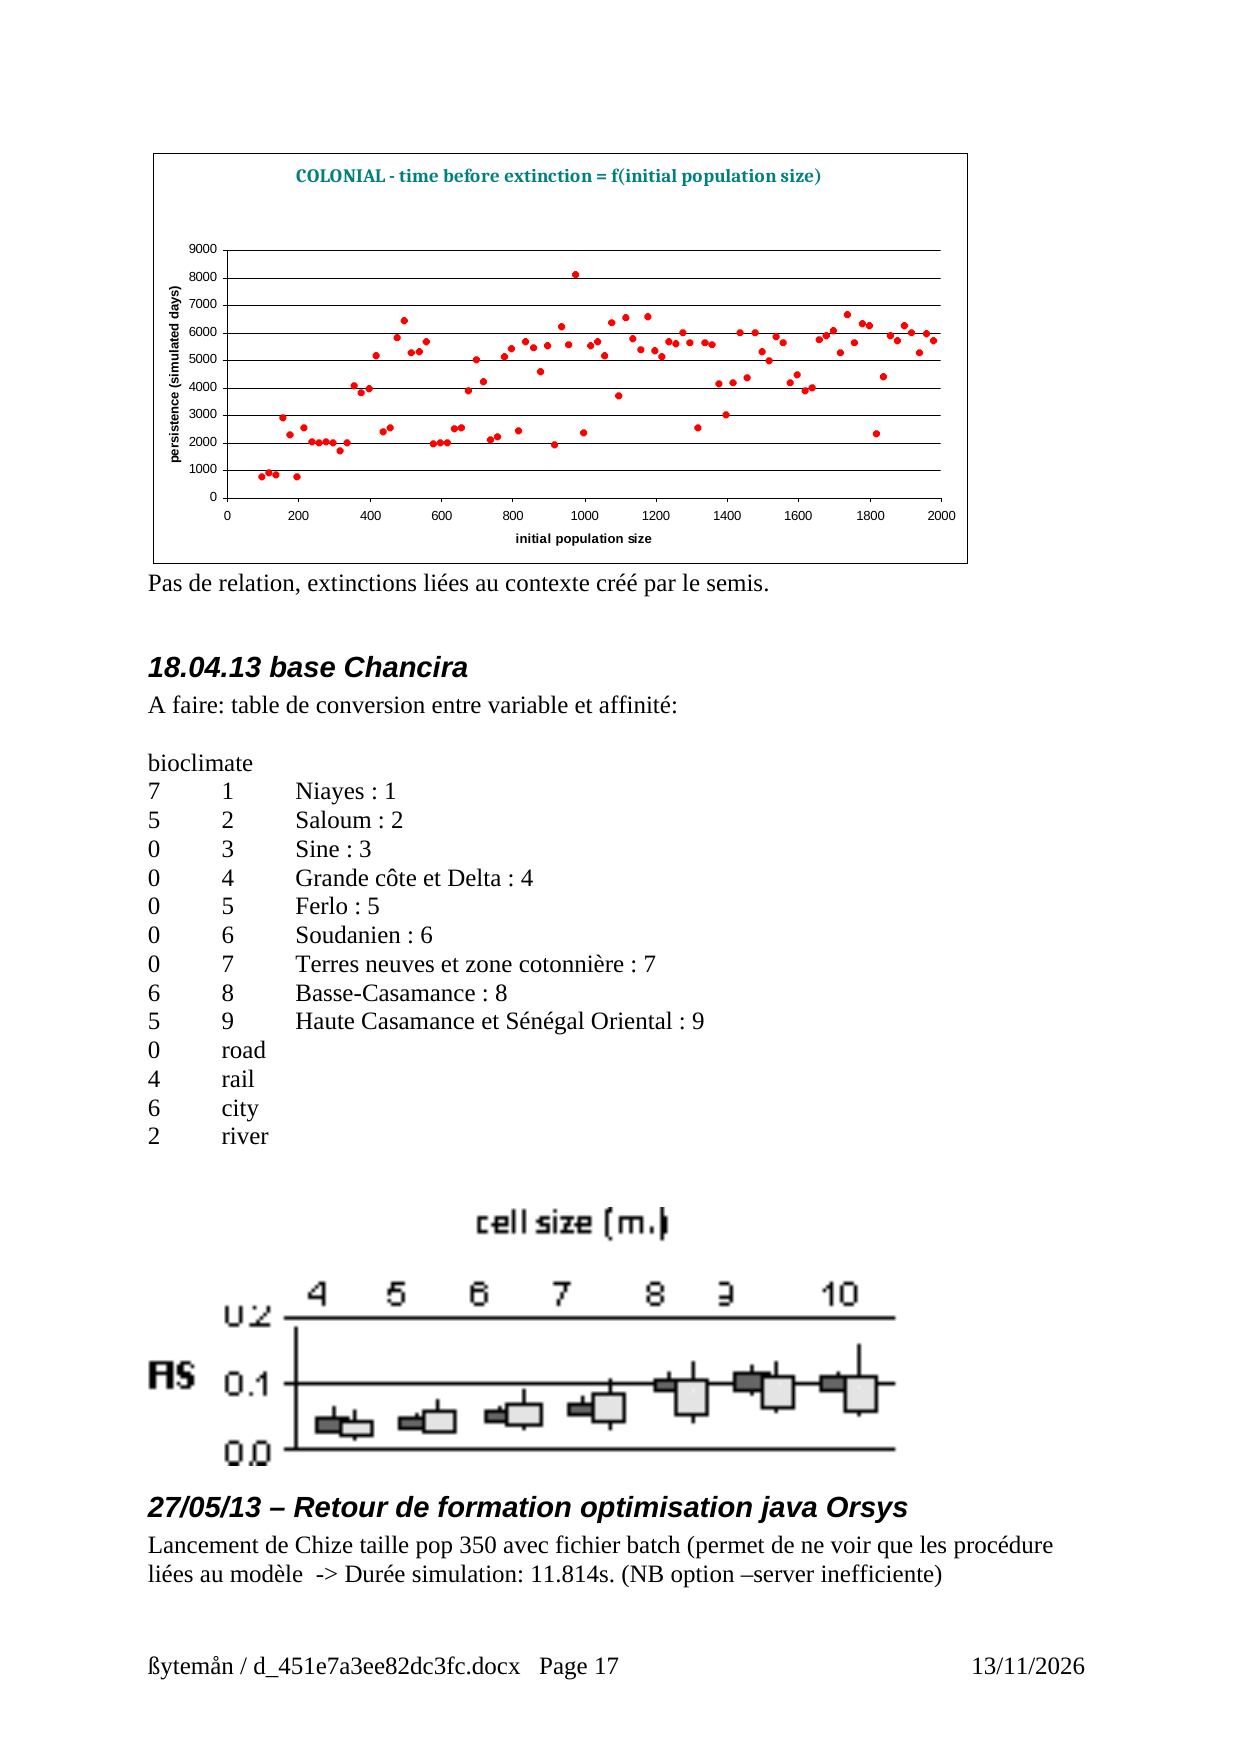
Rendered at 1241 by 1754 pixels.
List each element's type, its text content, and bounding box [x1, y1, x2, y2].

subtitle 18.04.13 base Chancira [148, 650, 1093, 684]
text bioclimate [148, 748, 1093, 776]
text 0 3 Sine : 3 [148, 834, 1093, 863]
text 4 rail [148, 1064, 1093, 1093]
picture [147, 1207, 900, 1466]
text Pas de relation, extinctions liées au contexte créé par le semis. [148, 568, 1093, 597]
text 5 9 Haute Casamance et Sénégal Oriental : 9 [148, 1006, 1093, 1035]
text A faire: table de conversion entre variable et affinité: [148, 690, 1093, 719]
text 0 4 Grande côte et Delta : 4 [148, 863, 1093, 891]
text 7 1 Niayes : 1 [148, 776, 1093, 805]
text 6 8 Basse-Casamance : 8 [148, 978, 1093, 1006]
text 0 7 Terres neuves et zone cotonnière : 7 [148, 949, 1093, 978]
text Lancement de Chize taille pop 350 avec fichier batch (permet de ne voir que les procédure liées au modèle -> Durée simulation: 11.814s. (NB option –server inefficiente) [148, 1530, 1093, 1588]
subtitle 27/05/13 – Retour de formation optimisation java Orsys [148, 1491, 1093, 1524]
text 0 road [148, 1035, 1093, 1064]
text 6 city [148, 1093, 1093, 1121]
text 2 river [148, 1121, 1093, 1150]
text 0 6 Soudanien : 6 [148, 920, 1093, 949]
text 5 2 Saloum : 2 [148, 805, 1093, 834]
text 0 5 Ferlo : 5 [148, 891, 1093, 920]
